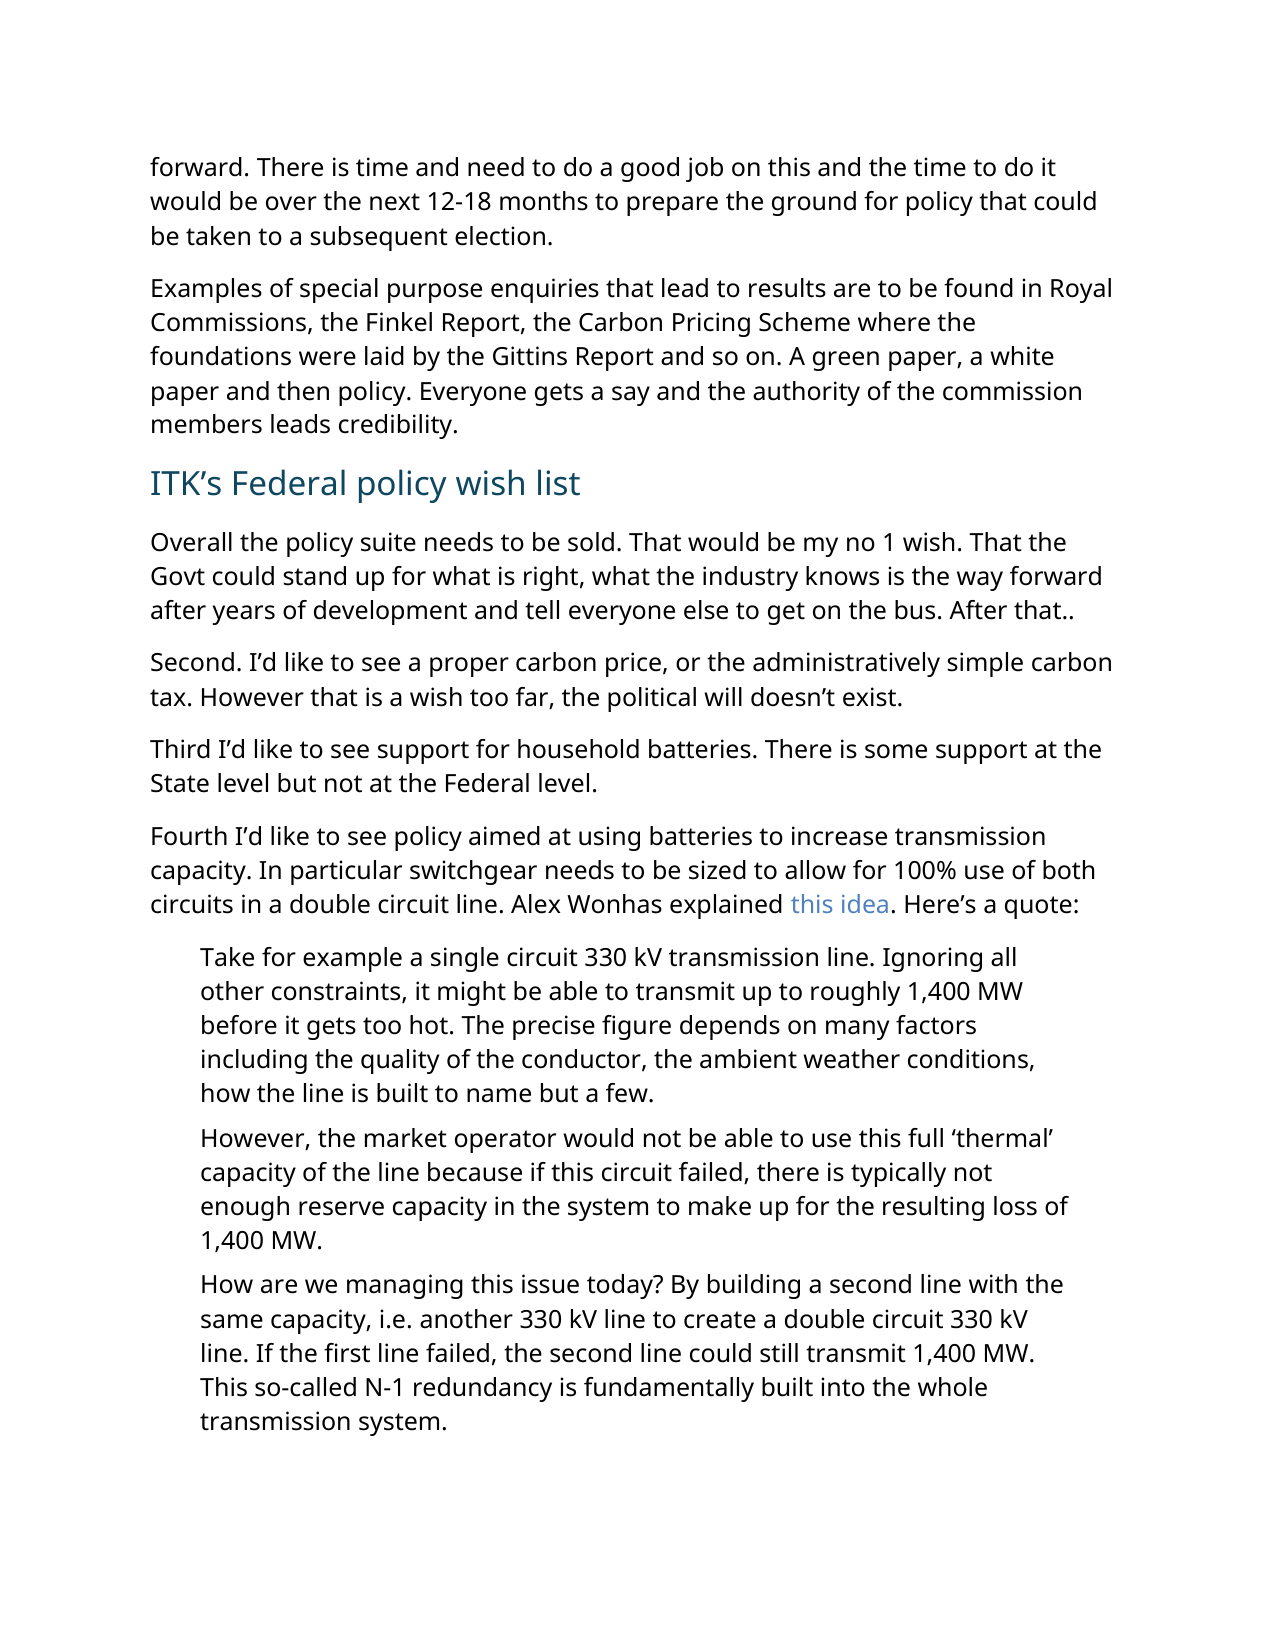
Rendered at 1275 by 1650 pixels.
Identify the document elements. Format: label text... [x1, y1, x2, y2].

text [150, 150, 1125, 252]
text Examples of special purpose enquiries that lead to results are to be found in Royal Commissions, the Finkel Report, the Carbon Pricing Scheme where the foundations were laid by the Gittins Report and so on. A green paper, a white paper and then policy. Everyone gets a say and the authority of the commission members leads credibility. [150, 271, 1125, 441]
text Fourth I’d like to see policy aimed at using batteries to increase transmission capacity. In particular switchgear needs to be sized to allow for 100% use of both circuits in a double circuit line. Alex Wonhas explained this idea. Here’s a quote: [150, 819, 1125, 921]
text Second. I’d like to see a proper carbon price, or the administratively simple carbon tax. However that is a wish too far, the political will doesn’t exist. [150, 645, 1125, 713]
text How are we managing this issue today? By building a second line with the same capacity, i.e. another 330 kV line to create a double circuit 330 kV line. If the first line failed, the second line could still transmit 1,400 MW. This so-called N-1 redundancy is fundamentally built into the whole transmission system. [200, 1267, 1075, 1437]
text However, the market operator would not be able to use this full ‘thermal’ capacity of the line because if this circuit failed, there is typically not enough reserve capacity in the system to make up for the resulting loss of 1,400 MW. [200, 1121, 1075, 1257]
subtitle ITK’s Federal policy wish list [150, 460, 1125, 505]
text Third I’d like to see support for household batteries. There is some support at the State level but not at the Federal level. [150, 732, 1125, 800]
text Overall the policy suite needs to be sold. That would be my no 1 wish. That the Govt could stand up for what is right, what the industry knows is the way forward after years of development and tell everyone else to get on the bus. After that.. [150, 524, 1125, 626]
text Take for example a single circuit 330 kV transmission line. Ignoring all other constraints, it might be able to transmit up to roughly 1,400 MW before it gets too hot. The precise figure depends on many factors including the quality of the conductor, the ambient weather conditions, how the line is built to name but a few. [200, 940, 1075, 1110]
